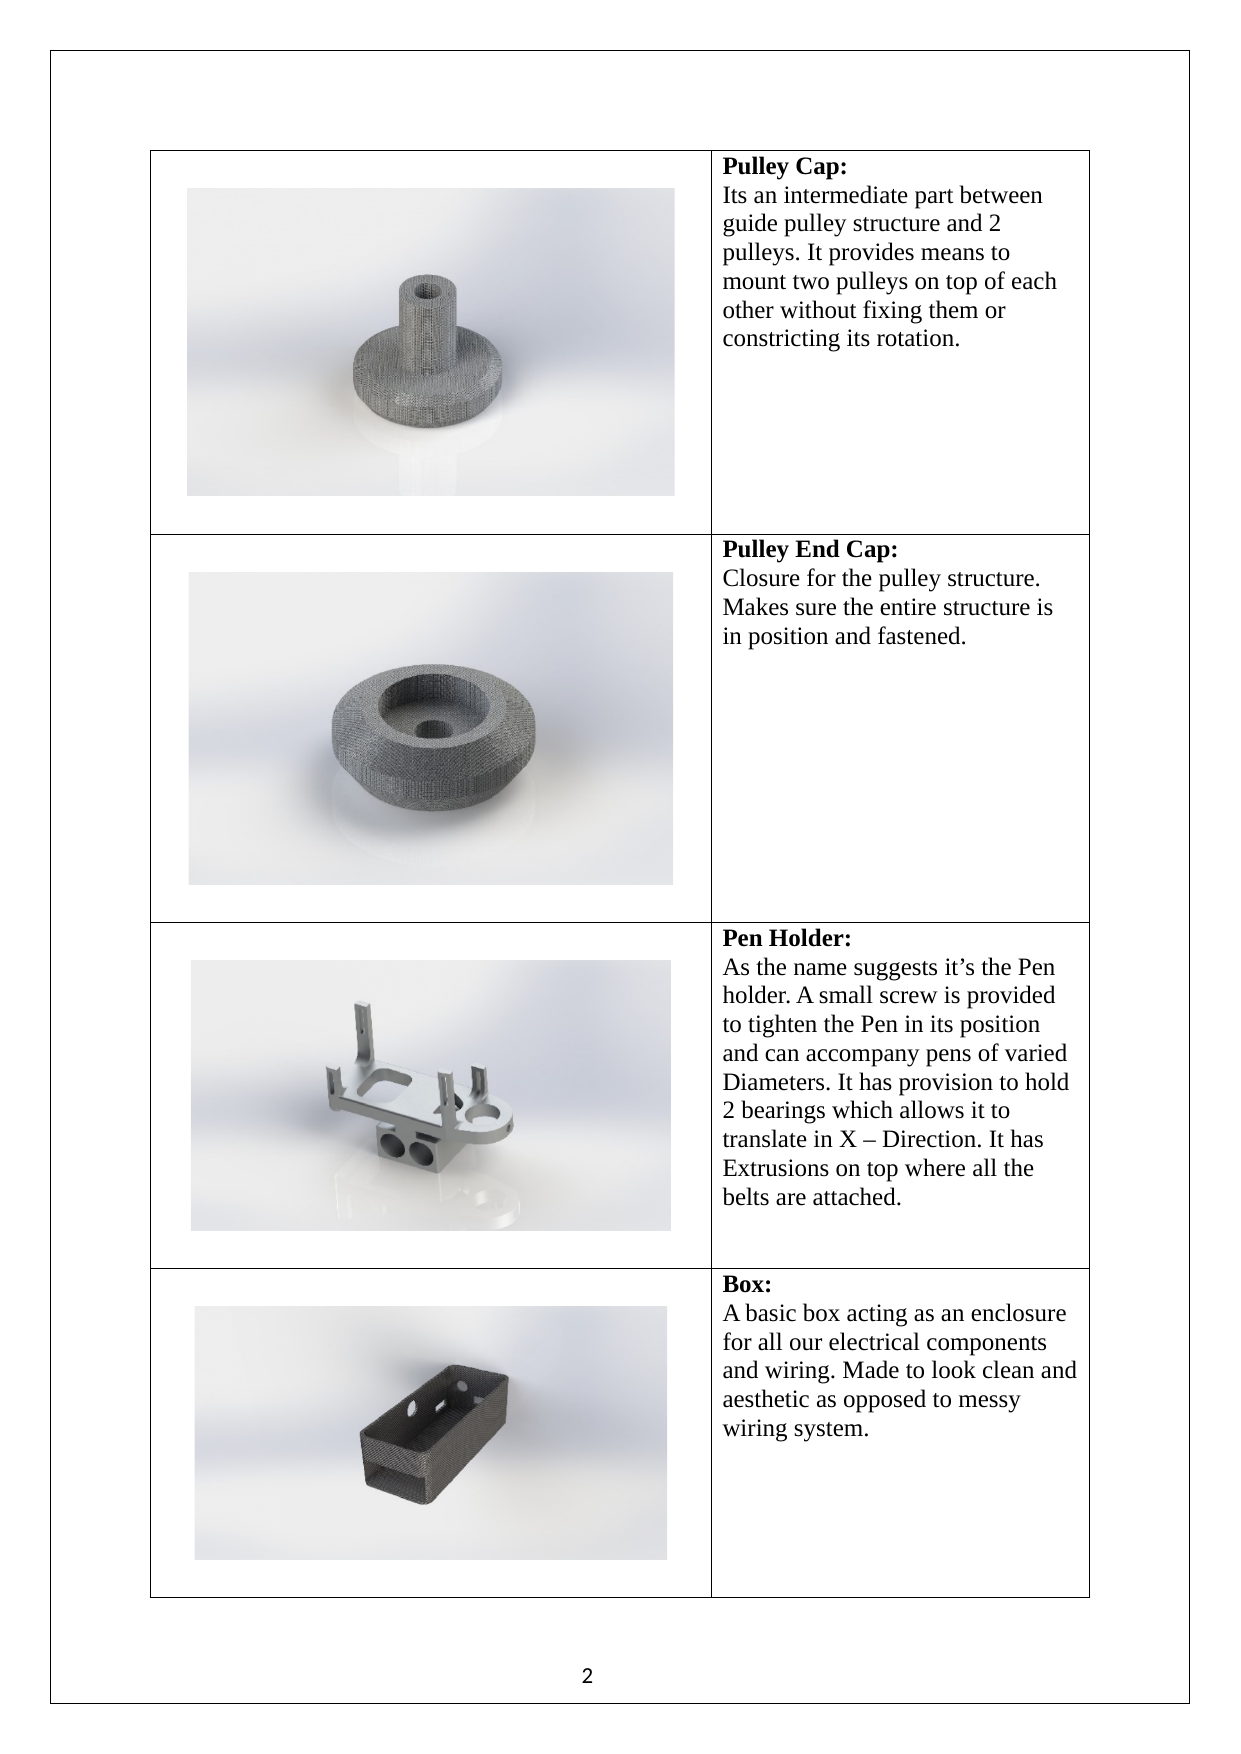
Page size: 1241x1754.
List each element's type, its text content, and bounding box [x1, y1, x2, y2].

picture [188, 572, 674, 885]
table_cell [151, 923, 711, 1268]
table_cell Pulley End Cap: Closure for the pulley structure. Makes sure the entire structure is in position and fastened. [712, 535, 1089, 922]
table_cell [151, 1269, 711, 1597]
table_cell [151, 151, 711, 533]
picture [190, 960, 671, 1231]
table_cell Pen Holder: As the name suggests it’s the Pen holder. A small screw is provided to tighten the Pen in its position and can accompany pens of varied Diameters. It has provision to hold 2 bearings which allows it to translate in X – Direction. It has Extrusions on top where all the belts are attached. [712, 923, 1089, 1268]
table_cell Pulley Cap: Its an intermediate part between guide pulley structure and 2 pulleys. It provides means to mount two pulleys on top of each other without fixing them or constricting its rotation. [712, 151, 1089, 533]
picture [187, 188, 675, 496]
table_cell [151, 535, 711, 922]
picture [194, 1306, 668, 1560]
table_cell Box: A basic box acting as an enclosure for all our electrical components and wiring. Made to look clean and aesthetic as opposed to messy wiring system. [712, 1269, 1089, 1597]
